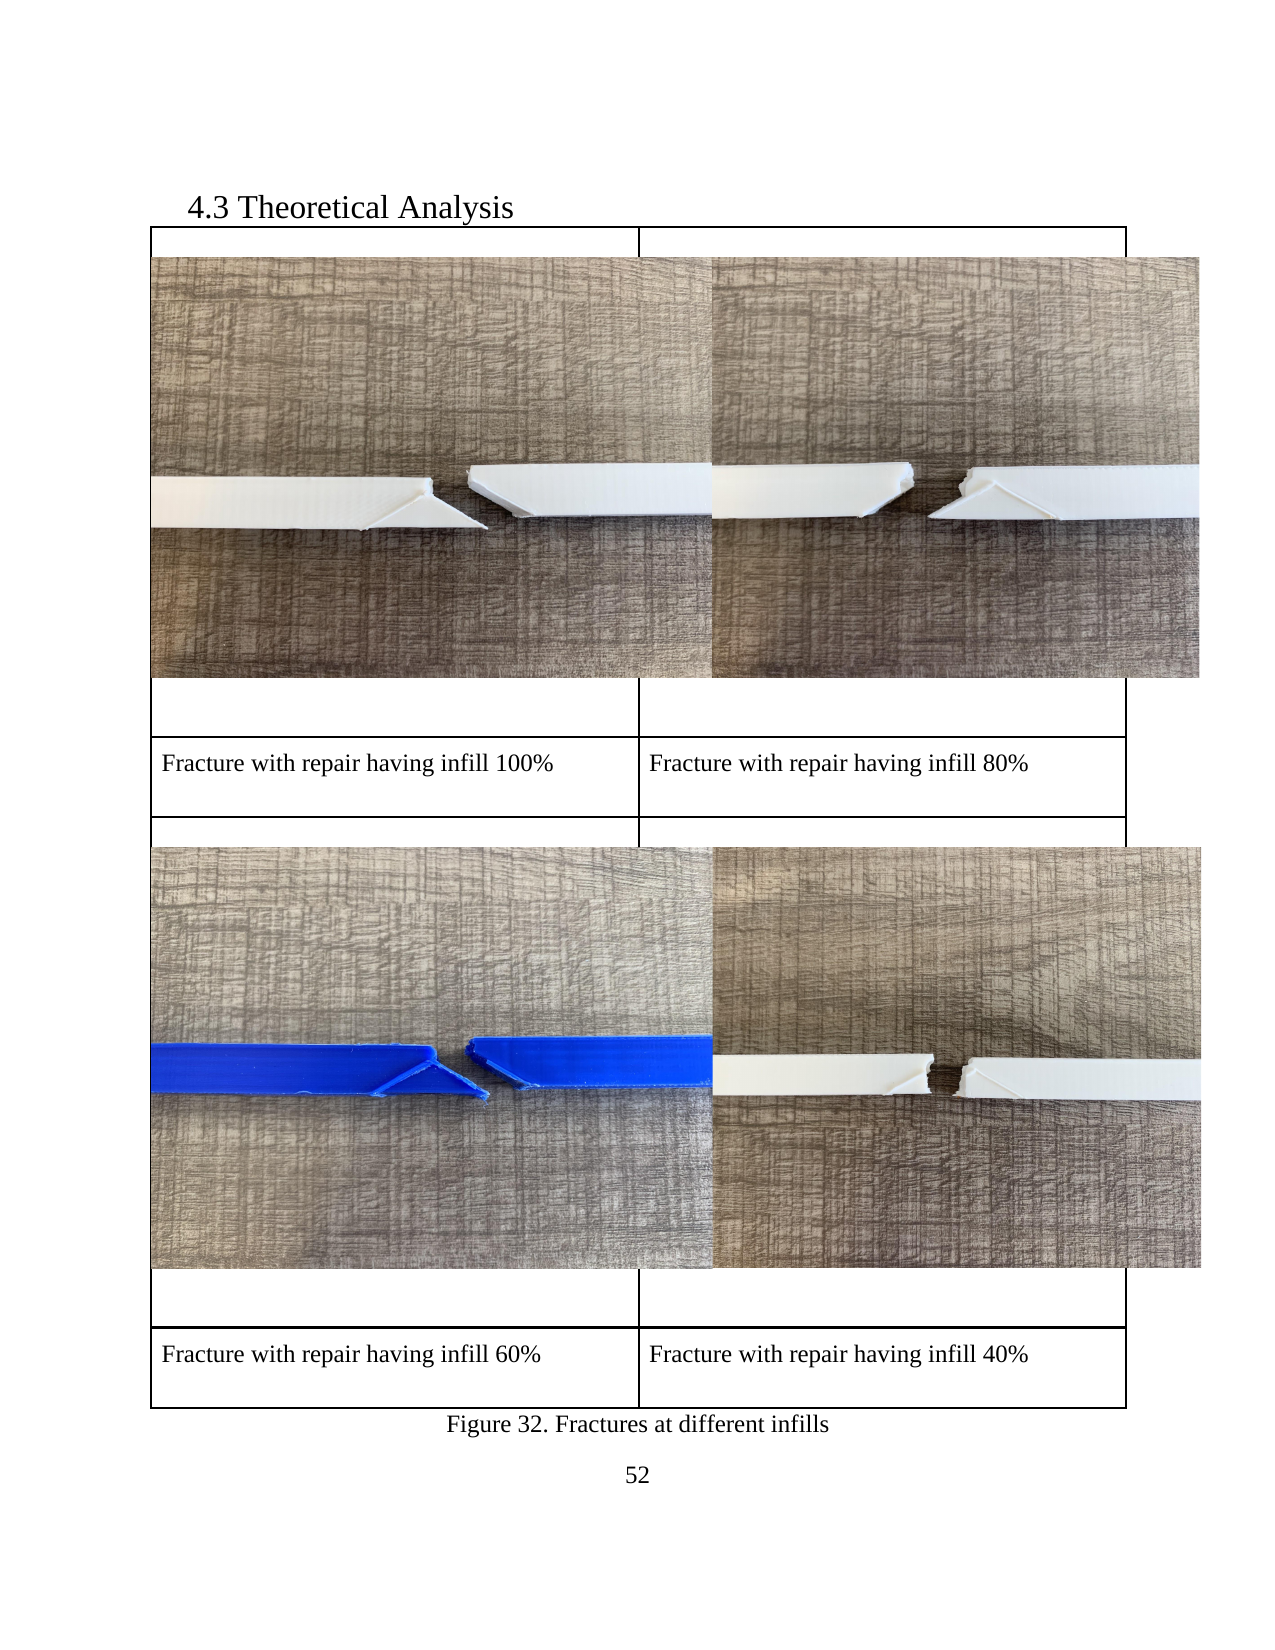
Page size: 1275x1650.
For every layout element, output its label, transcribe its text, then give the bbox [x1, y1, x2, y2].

text Figure 32. Fractures at different infills [150, 1409, 1125, 1438]
picture [151, 257, 1200, 678]
table_header [152, 678, 638, 736]
table_header [640, 678, 1125, 736]
picture [151, 847, 1202, 1269]
subtitle 4.3 Theoretical Analysis [187, 187, 1125, 226]
table_cell Fracture with repair having infill 100% [152, 738, 638, 816]
table_cell [152, 1269, 638, 1326]
table_cell Fracture with repair having infill 60% [152, 1329, 638, 1407]
table_cell Fracture with repair having infill 40% [640, 1329, 1125, 1407]
table_cell [640, 1268, 1125, 1326]
table_header [152, 228, 638, 257]
table_cell [640, 818, 1125, 847]
table_cell [152, 818, 638, 847]
table_cell Fracture with repair having infill 80% [640, 738, 1125, 816]
table_header [640, 228, 1125, 257]
